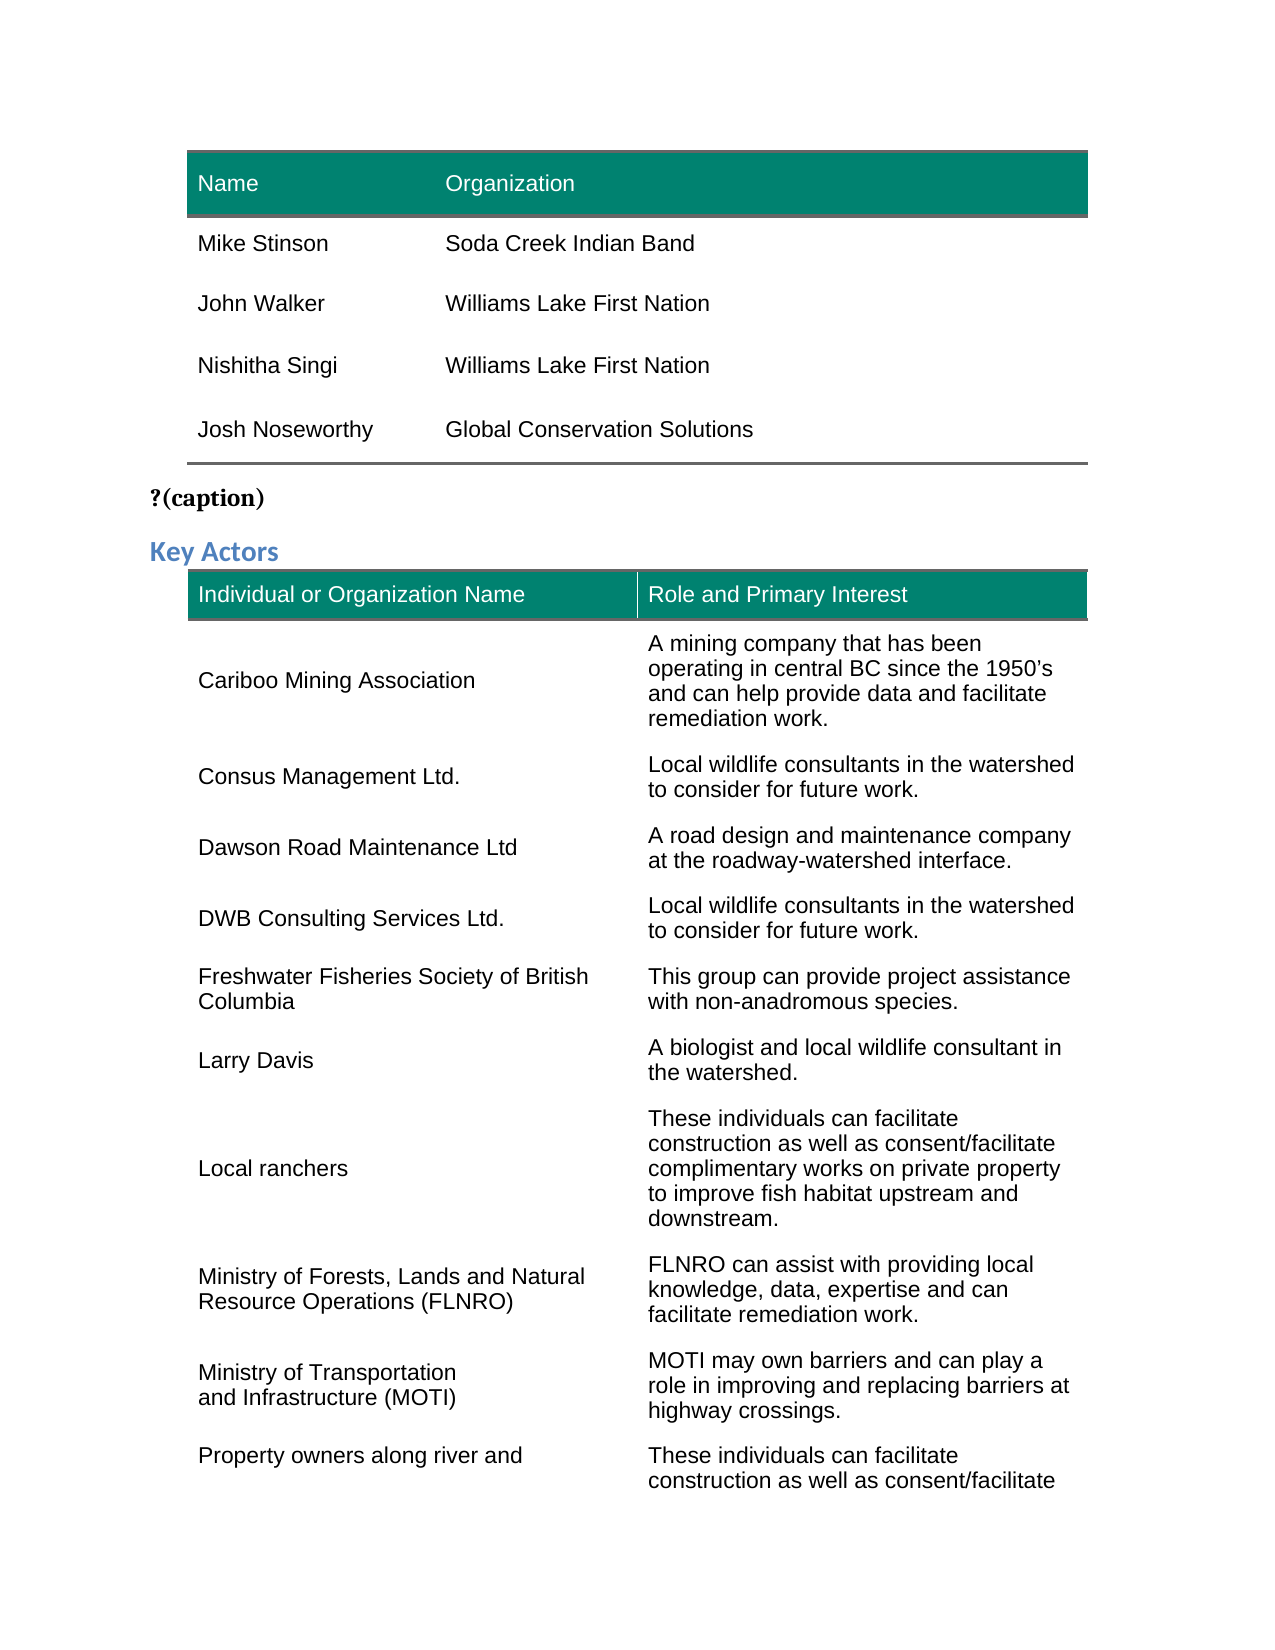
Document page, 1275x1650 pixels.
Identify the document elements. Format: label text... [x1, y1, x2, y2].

table_cell A road design and maintenance company at the roadway-watershed interface. [638, 813, 1087, 883]
table_cell A mining company that has been operating in central BC since the 1950’s and can help provide data and facilitate remediation work. [638, 621, 1087, 742]
table_cell Global Conservation Solutions [435, 398, 1088, 462]
text ?(caption) [150, 484, 1125, 512]
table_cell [188, 1434, 637, 1494]
table_cell Ministry of Forests, Lands and Natural Resource Operations (FLNRO) [188, 1242, 637, 1338]
table_cell Local ranchers [188, 1096, 637, 1242]
subtitle Key Actors [150, 533, 1125, 569]
table_cell Ministry of Transportation and Infrastructure (MOTI) [188, 1338, 637, 1433]
table_cell Dawson Road Maintenance Ltd [188, 813, 637, 883]
table_cell Josh Noseworthy [187, 398, 435, 462]
table_cell Local wildlife consultants in the watershed to consider for future work. [638, 742, 1087, 813]
table_cell Freshwater Fisheries Society of British Columbia [188, 954, 637, 1025]
table_cell MOTI may own barriers and can play a role in improving and replacing barriers at highway crossings. [638, 1338, 1087, 1433]
table_cell Mike Stinson [187, 218, 435, 274]
table_header Role and Primary Interest [638, 572, 1087, 618]
table_cell Nishitha Singi [187, 334, 435, 398]
table_header Name [187, 153, 435, 214]
table_cell Larry Davis [188, 1025, 637, 1096]
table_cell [638, 1434, 1087, 1494]
table_header Individual or Organization Name [188, 572, 637, 618]
table_cell John Walker [187, 274, 435, 333]
table_cell FLNRO can assist with providing local knowledge, data, expertise and can facilitate remediation work. [638, 1242, 1087, 1338]
table_cell Consus Management Ltd. [188, 742, 637, 813]
table_cell Williams Lake First Nation [435, 274, 1088, 333]
table_cell Soda Creek Indian Band [435, 218, 1088, 274]
table_cell This group can provide project assistance with non-anadromous species. [638, 954, 1087, 1025]
table_cell Cariboo Mining Association [188, 621, 637, 742]
table_cell Williams Lake First Nation [435, 334, 1088, 398]
table_cell A biologist and local wildlife consultant in the watershed. [638, 1025, 1087, 1096]
table_header Organization [435, 153, 1088, 214]
table_cell DWB Consulting Services Ltd. [188, 884, 637, 954]
table_cell Local wildlife consultants in the watershed to consider for future work. [638, 884, 1087, 954]
